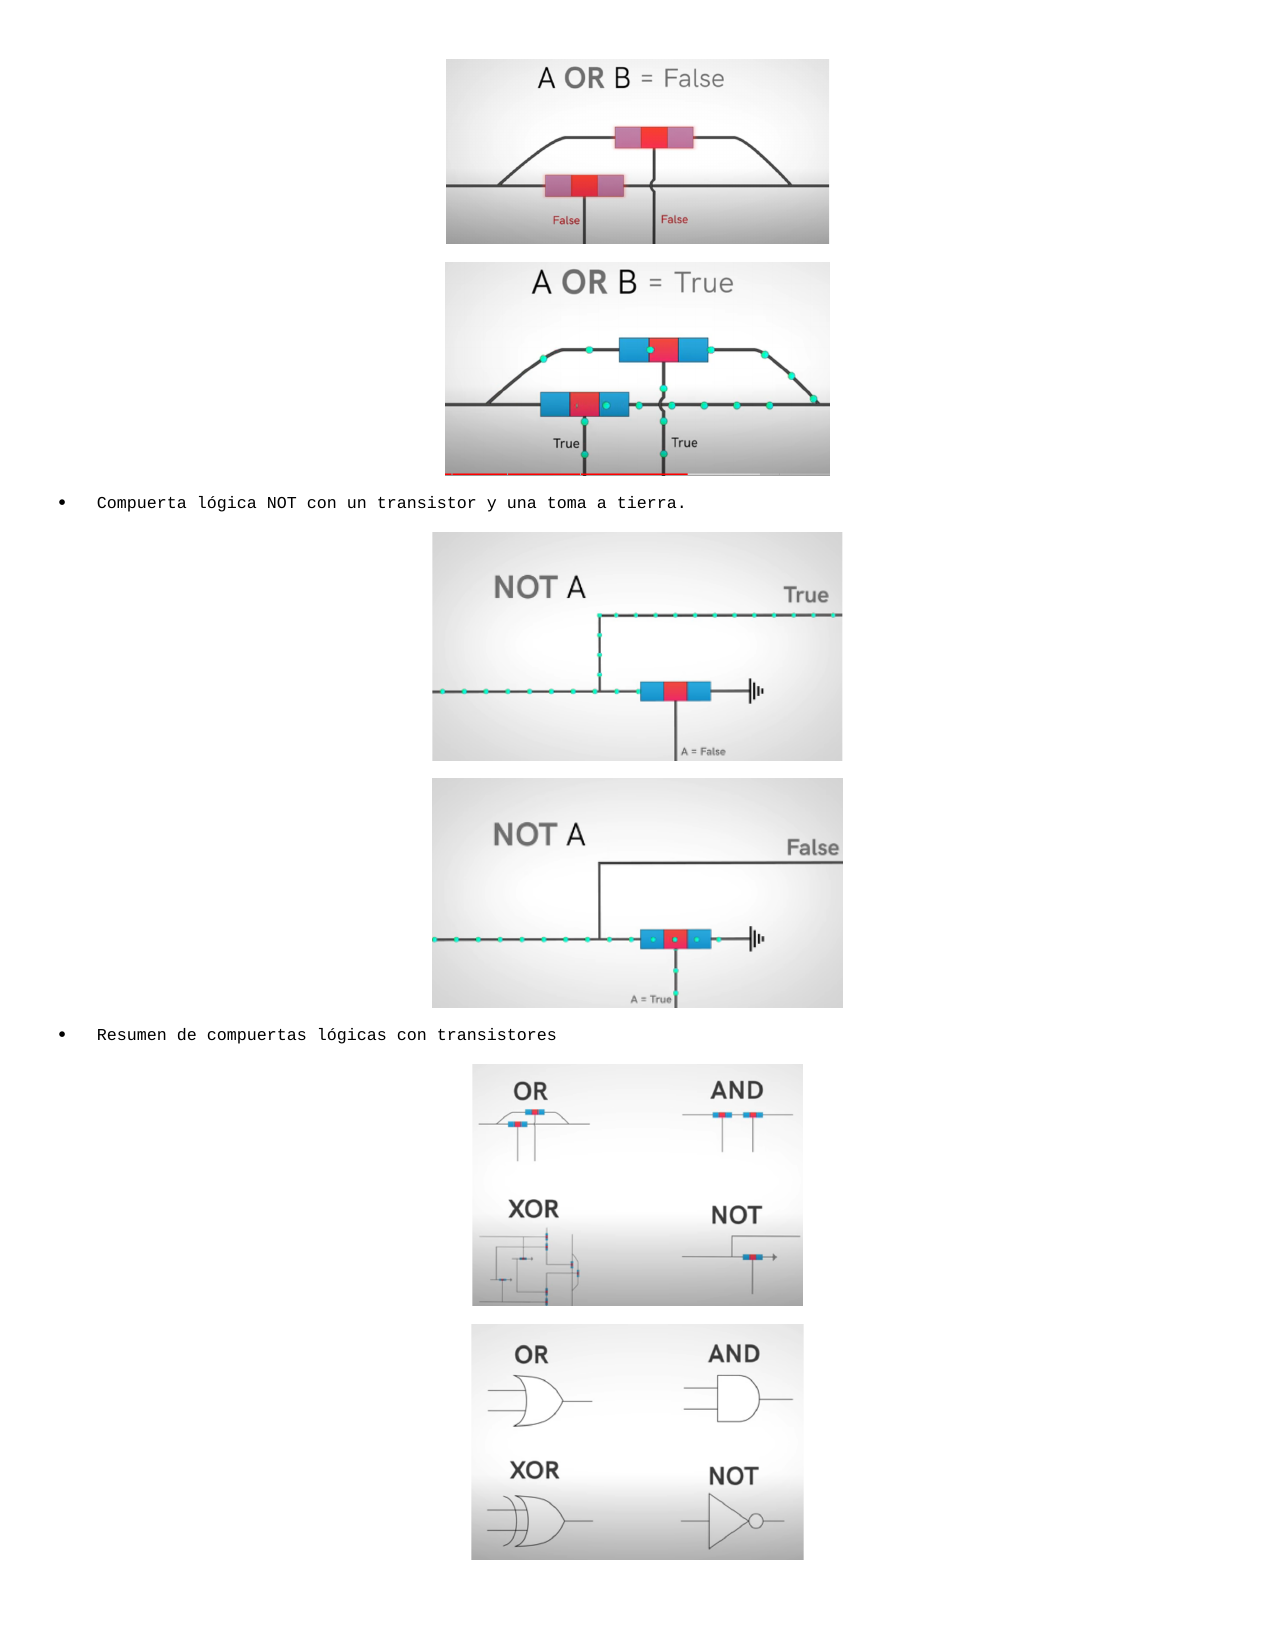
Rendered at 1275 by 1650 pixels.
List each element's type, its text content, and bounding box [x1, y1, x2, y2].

picture [471, 1324, 804, 1560]
picture [432, 778, 843, 1008]
picture [446, 59, 830, 244]
list Resumen de compuertas lógicas con transistores [59, 1026, 1216, 1045]
picture [472, 1064, 803, 1306]
picture [445, 262, 830, 476]
picture [432, 532, 843, 761]
list Compuerta lógica NOT con un transistor y una toma a tierra. [59, 495, 1216, 514]
